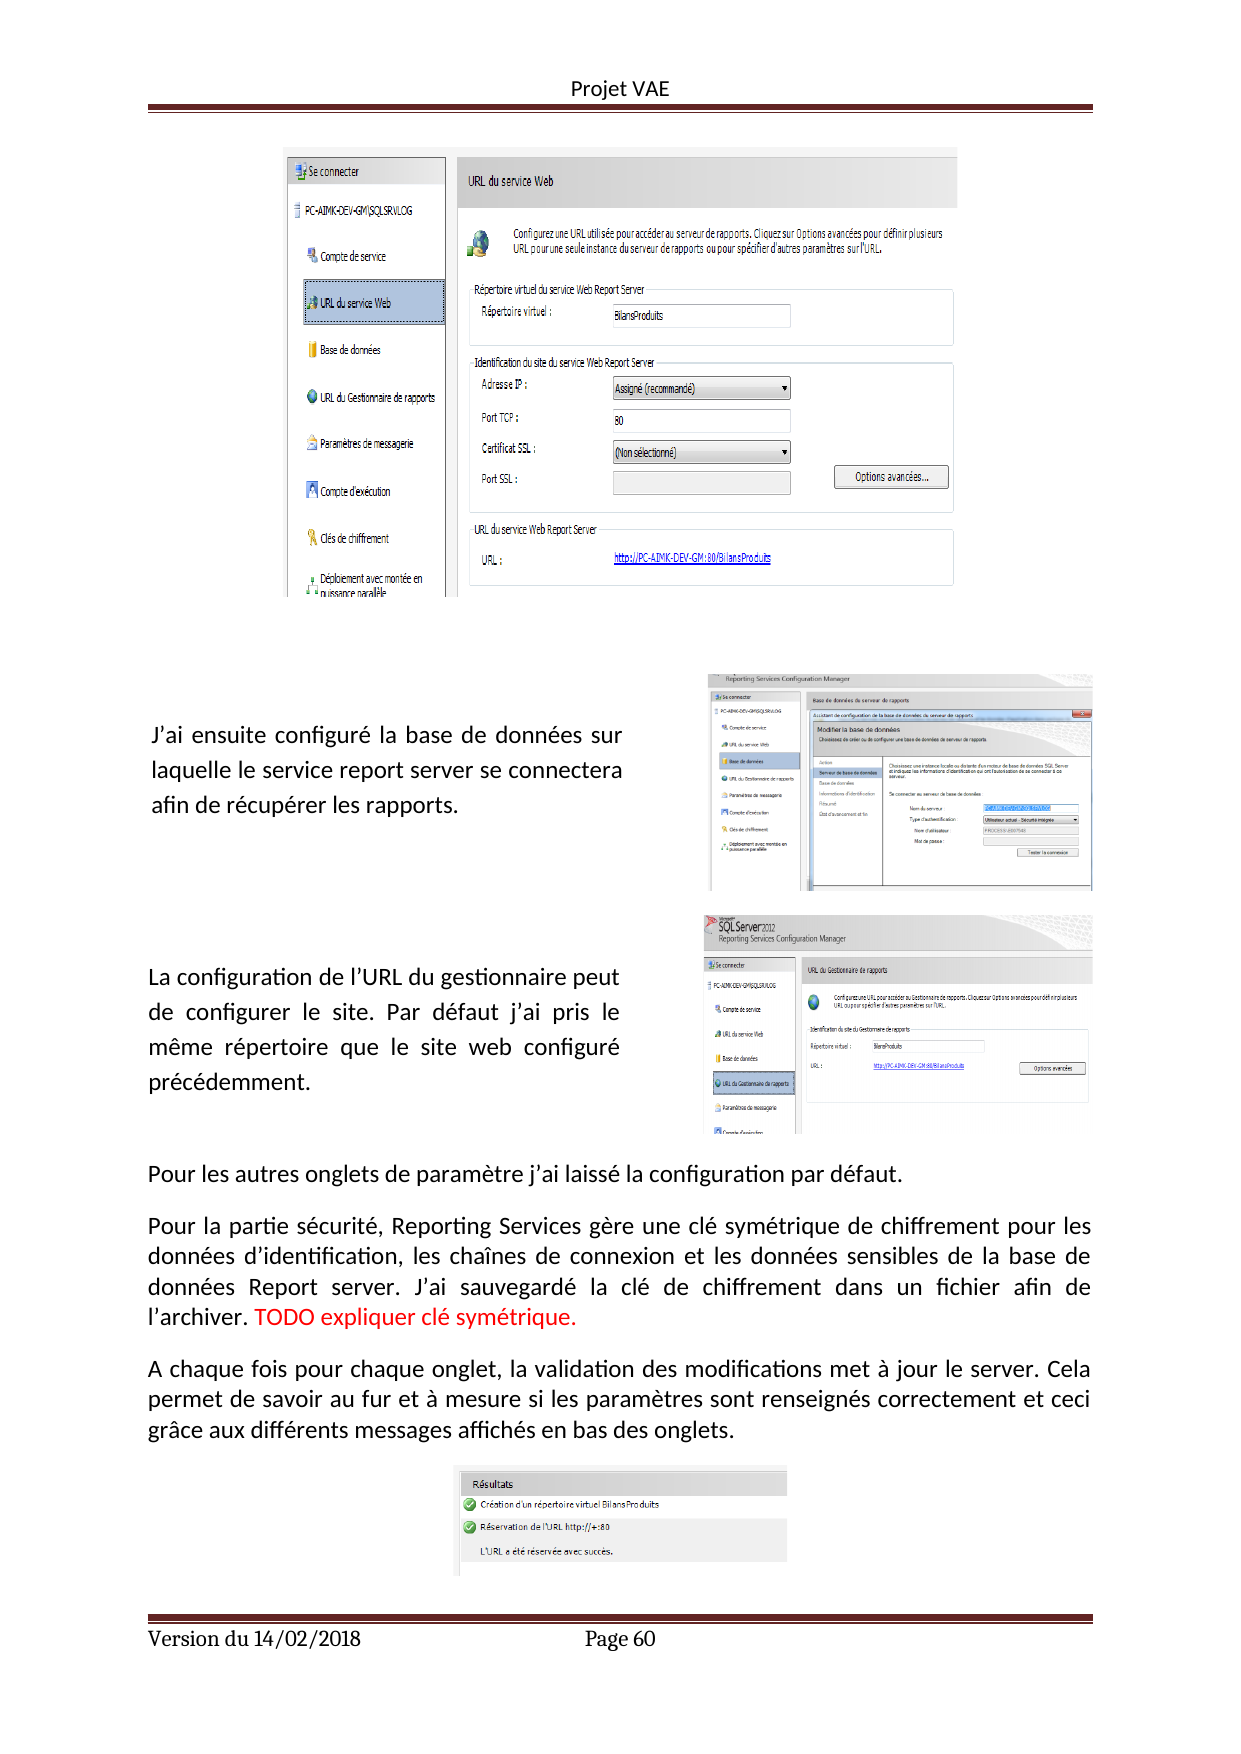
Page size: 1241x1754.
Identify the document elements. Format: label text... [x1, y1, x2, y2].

text Pour la partie sécurité, Reporting Services gère une clé symétrique de chiffrement pour les données d’identification, les chaînes de connexion et les données sensibles de la base de données Report server. J’ai sauvegardé la clé de chiffrement dans un fichier afin de l’archiver. TODO expliquer clé symétrique. [148, 1210, 1093, 1332]
picture [703, 915, 1093, 1134]
text Pour les autres onglets de paramètre j’ai laissé la configuration par défaut. [148, 1159, 1093, 1189]
picture [707, 674, 1093, 891]
text A chaque fois pour chaque onglet, la validation des modifications met à jour le server. Cela permet de savoir au fur et à mesure si les paramètres sont renseignés correctement et ceci grâce aux différents messages affichés en bas des onglets. [148, 1353, 1093, 1444]
picture [453, 1465, 788, 1576]
picture [282, 147, 958, 597]
